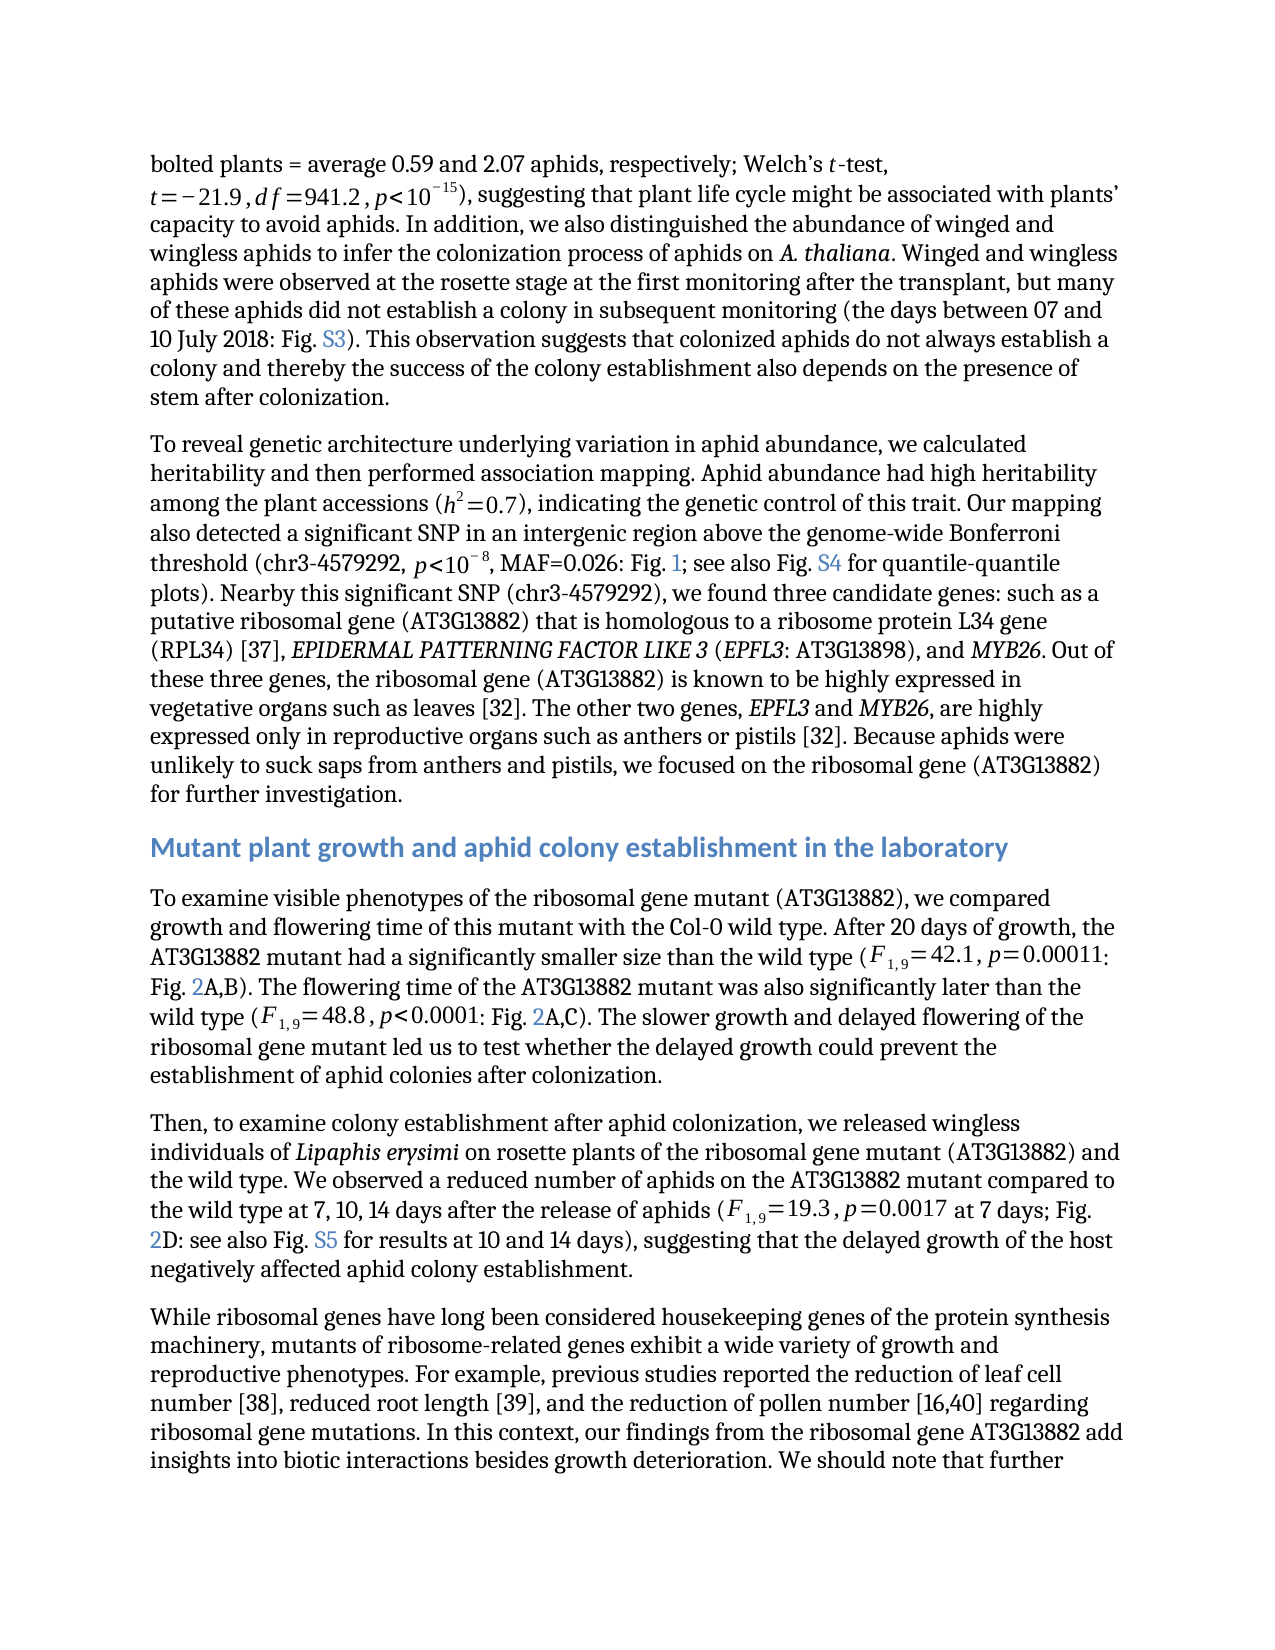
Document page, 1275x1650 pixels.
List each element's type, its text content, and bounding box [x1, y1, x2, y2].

text Then, to examine colony establishment after aphid colonization, we released wingless individuals of Lipaphis erysimi on rosette plants of the ribosomal gene mutant (AT3G13882) and the wild type. We observed a reduced number of aphids on the AT3G13882 mutant compared to the wild type at 7, 10, 14 days after the release of aphids ( at 7 days; Fig. 2D: see also Fig. S5 for results at 10 and 14 days), suggesting that the delayed growth of the host negatively affected aphid colony establishment. [150, 1109, 1125, 1284]
text To examine visible phenotypes of the ribosomal gene mutant (AT3G13882), we compared growth and flowering time of this mutant with the Col-0 wild type. After 20 days of growth, the AT3G13882 mutant had a significantly smaller size than the wild type (: Fig. 2A,B). The flowering time of the AT3G13882 mutant was also significantly later than the wild type (: Fig. 2A,C). The slower growth and delayed flowering of the ribosomal gene mutant led us to test whether the delayed growth could prevent the establishment of aphid colonies after colonization. [150, 884, 1125, 1090]
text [150, 150, 1125, 411]
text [150, 1303, 1125, 1475]
text To reveal genetic architecture underlying variation in aphid abundance, we calculated heritability and then performed association mapping. Aphid abundance had high heritability among the plant accessions (), indicating the genetic control of this trait. Our mapping also detected a significant SNP in an intergenic region above the genome-wide Bonferroni threshold (chr3-4579292, , MAF=0.026: Fig. 1; see also Fig. S4 for quantile-quantile plots). Nearby this significant SNP (chr3-4579292), we found three candidate genes: such as a putative ribosomal gene (AT3G13882) that is homologous to a ribosome protein L34 gene (RPL34) [37], EPIDERMAL PATTERNING FACTOR LIKE 3 (EPFL3: AT3G13898), and MYB26. Out of these three genes, the ribosomal gene (AT3G13882) is known to be highly expressed in vegetative organs such as leaves [32]. The other two genes, EPFL3 and MYB26, are highly expressed only in reproductive organs such as anthers or pistils [32]. Because aphids were unlikely to suck saps from anthers and pistils, we focused on the ribosomal gene (AT3G13882) for further investigation. [150, 430, 1125, 808]
subtitle Mutant plant growth and aphid colony establishment in the laboratory [150, 829, 1125, 865]
